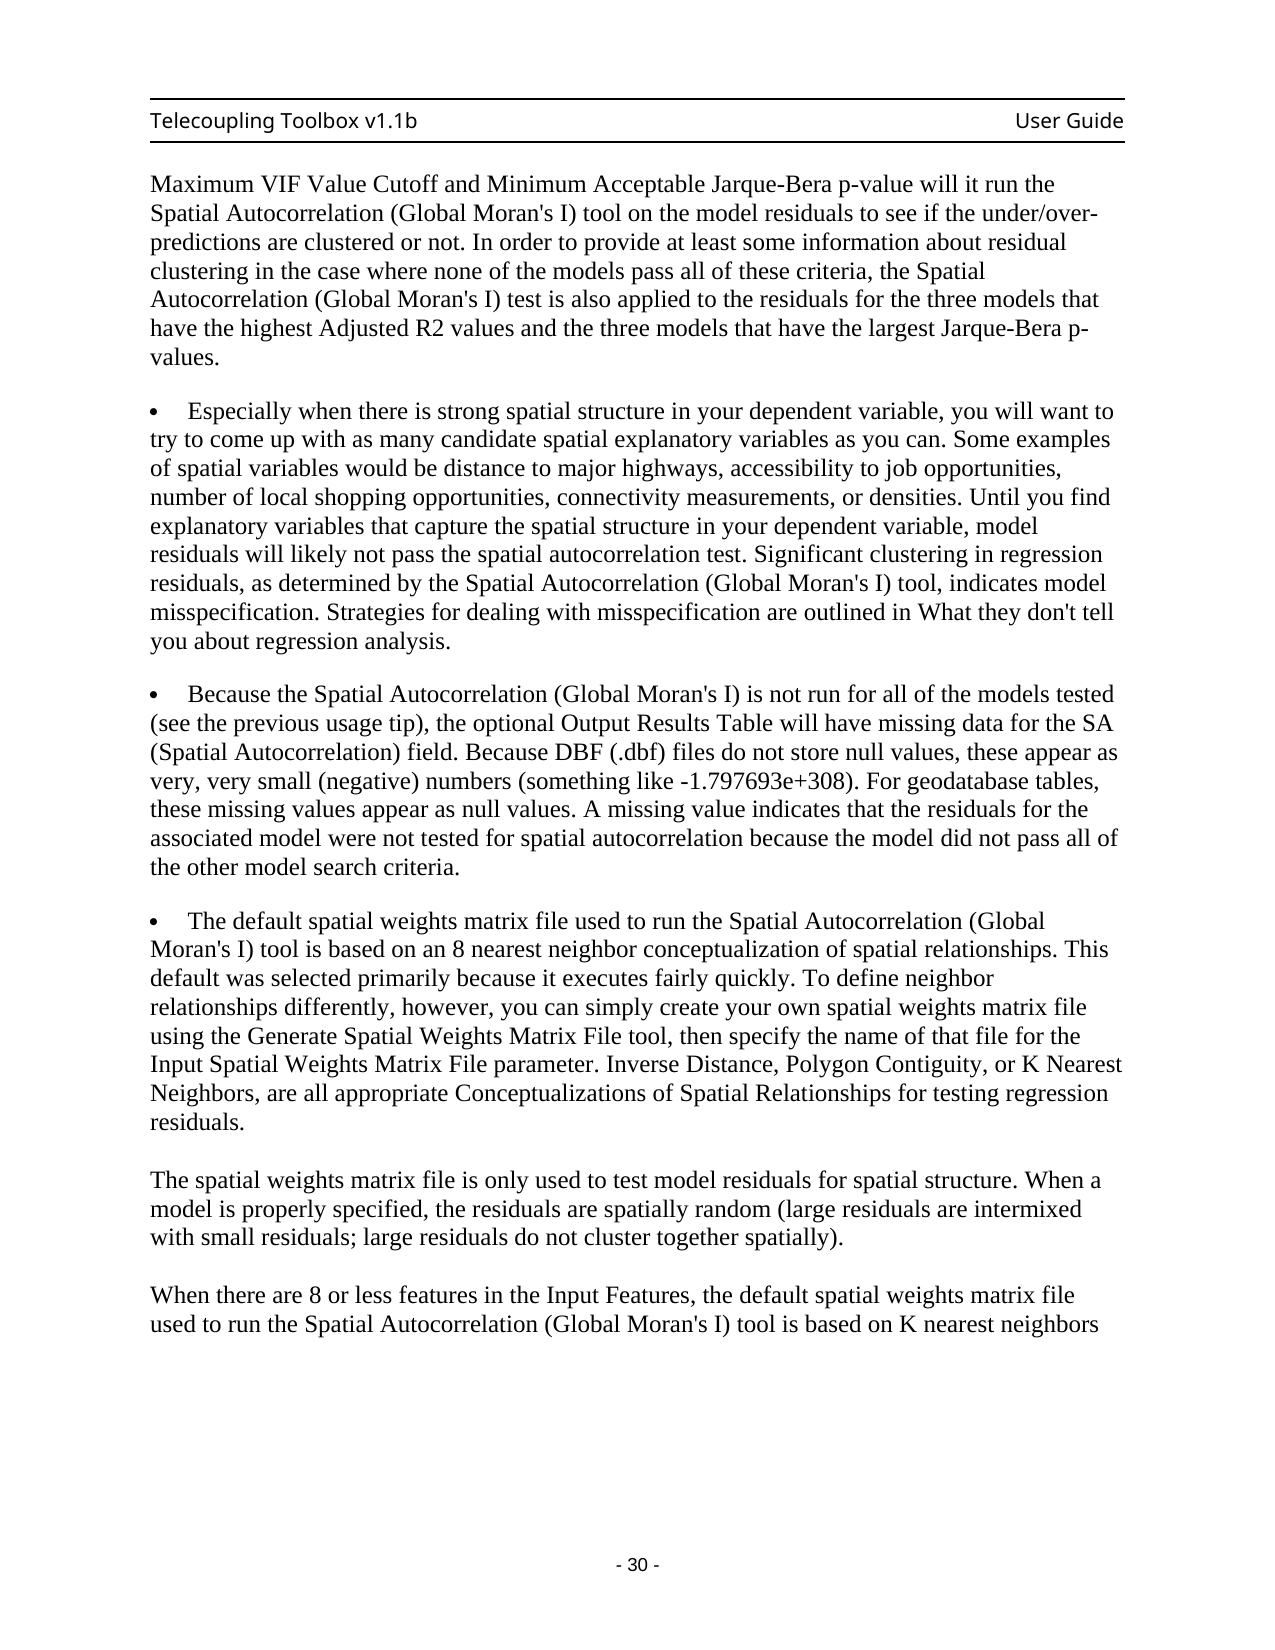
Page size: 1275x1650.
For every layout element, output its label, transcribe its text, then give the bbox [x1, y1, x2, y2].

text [150, 1280, 1125, 1338]
list Especially when there is strong spatial structure in your dependent variable, you will want to try to come up with as many candidate spatial explanatory variables as you can. Some examples of spatial variables would be distance to major highways, accessibility to job opportunities, number of local shopping opportunities, connectivity measurements, or densities. Until you find explanatory variables that capture the spatial structure in your dependent variable, model residuals will likely not pass the spatial autocorrelation test. Significant clustering in regression residuals, as determined by the Spatial Autocorrelation (Global Moran's I) tool, indicates model misspecification. Strategies for dealing with misspecification are outlined in What they don't tell you about regression analysis. [150, 396, 1125, 654]
text The spatial weights matrix file is only used to test model residuals for spatial structure. When a model is properly specified, the residuals are spatially random (large residuals are intermixed with small residuals; large residuals do not cluster together spatially). [150, 1165, 1125, 1251]
list Because the Spatial Autocorrelation (Global Moran's I) is not run for all of the models tested (see the previous usage tip), the optional Output Results Table will have missing data for the SA (Spatial Autocorrelation) field. Because DBF (.dbf) files do not store null values, these appear as very, very small (negative) numbers (something like -1.797693e+308). For geodatabase tables, these missing values appear as null values. A missing value indicates that the residuals for the associated model were not tested for spatial autocorrelation because the model did not pass all of the other model search criteria. [150, 679, 1125, 881]
list The default spatial weights matrix file used to run the Spatial Autocorrelation (Global Moran's I) tool is based on an 8 nearest neighbor conceptualization of spatial relationships. This default was selected primarily because it executes fairly quickly. To define neighbor relationships differently, however, you can simply create your own spatial weights matrix file using the Generate Spatial Weights Matrix File tool, then specify the name of that file for the Input Spatial Weights Matrix File parameter. Inverse Distance, Polygon Contiguity, or K Nearest Neighbors, are all appropriate Conceptualizations of Spatial Relationships for testing regression residuals. [150, 906, 1125, 1136]
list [150, 169, 1125, 371]
